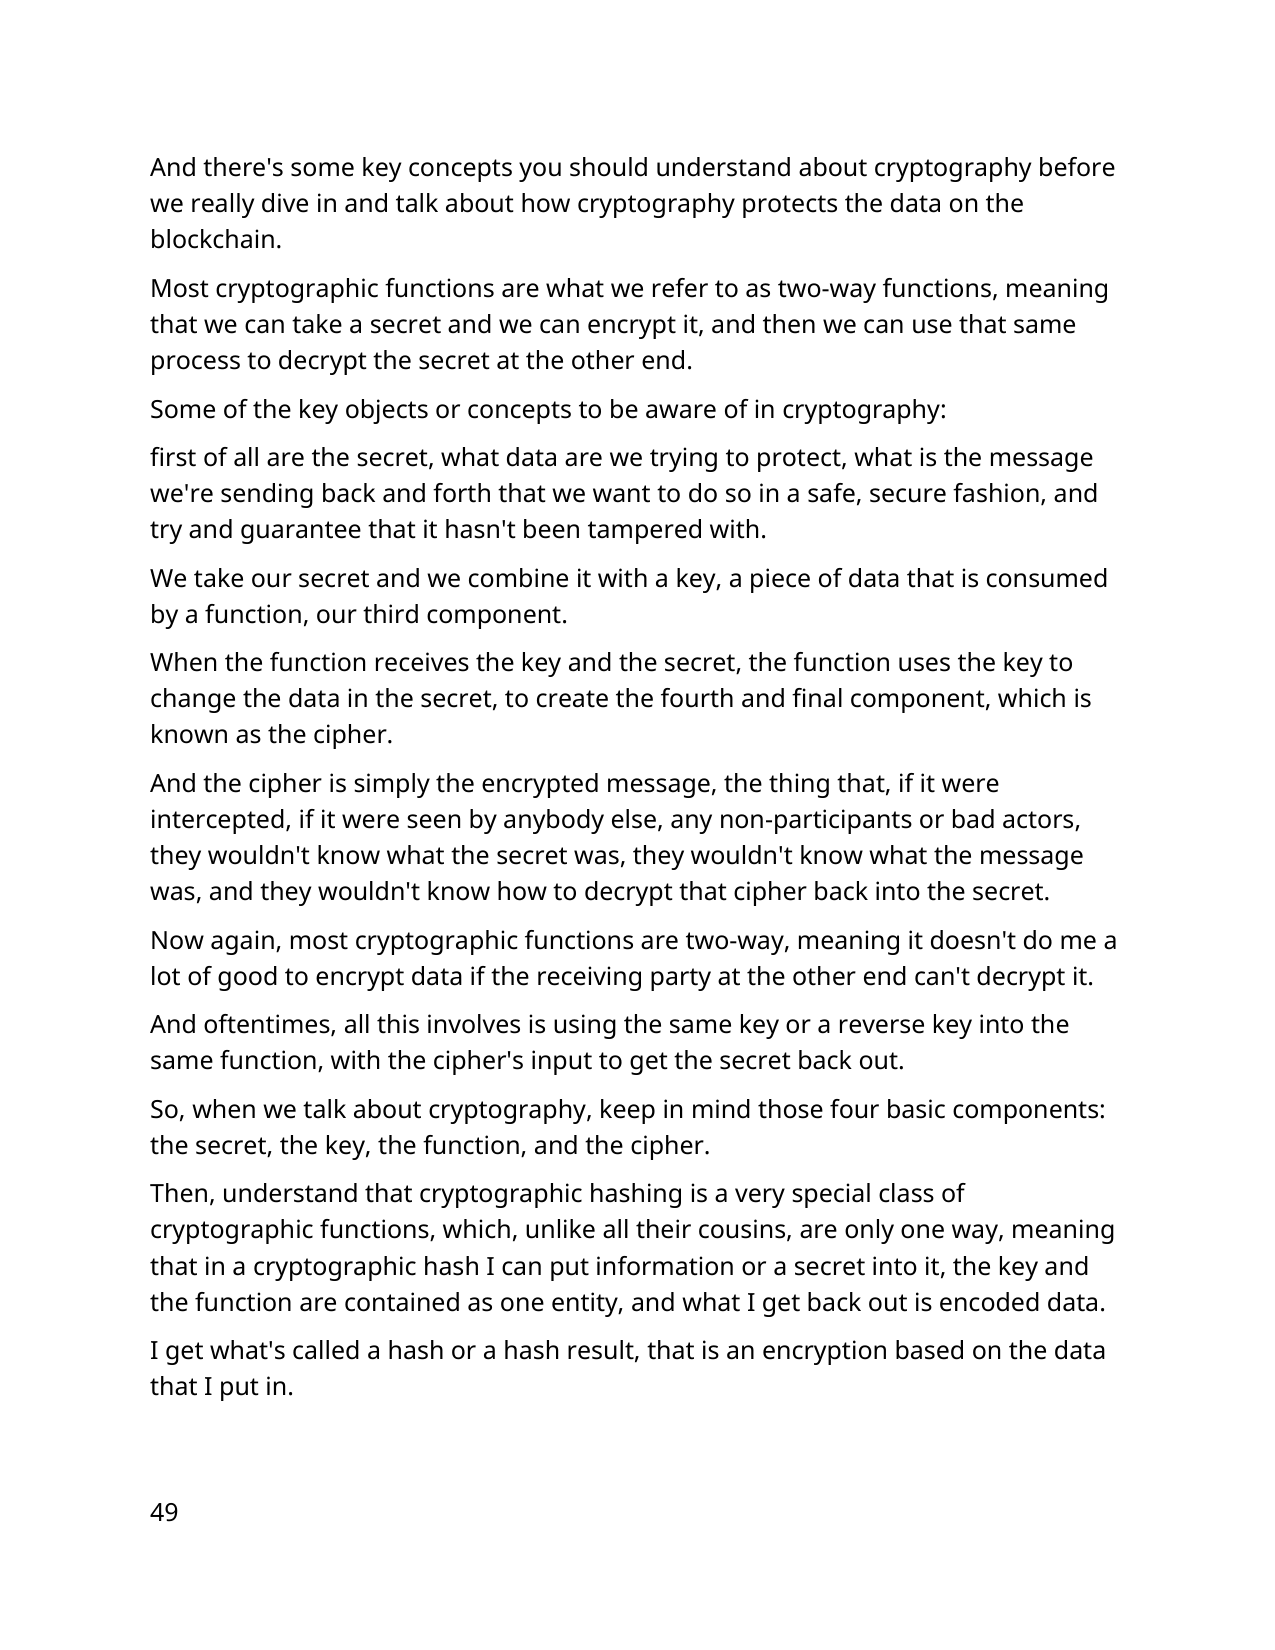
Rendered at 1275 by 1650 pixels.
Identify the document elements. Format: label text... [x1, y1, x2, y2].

text Then, understand that cryptographic hashing is a very special class of cryptographic functions, which, unlike all their cousins, are only one way, meaning that in a cryptographic hash I can put information or a secret into it, the key and the function are contained as one entity, and what I get back out is encoded data. [150, 1176, 1125, 1318]
text And the cipher is simply the encrypted message, the thing that, if it were intercepted, if it were seen by anybody else, any non-participants or bad actors, they wouldn't know what the secret was, they wouldn't know what the message was, and they wouldn't know how to decrypt that cipher back into the secret. [150, 766, 1125, 908]
text Now again, most cryptographic functions are two-way, meaning it doesn't do me a lot of good to encrypt data if the receiving party at the other end can't decrypt it. [150, 922, 1125, 992]
text first of all are the secret, what data are we trying to protect, what is the message we're sending back and forth that we want to do so in a safe, secure fashion, and try and guarantee that it hasn't been tampered with. [150, 440, 1125, 546]
text And there's some key concepts you should understand about cryptography before we really dive in and talk about how cryptography protects the data on the blockchain. [150, 150, 1125, 256]
text Most cryptographic functions are what we refer to as two-way functions, meaning that we can take a secret and we can encrypt it, and then we can use that same process to decrypt the secret at the other end. [150, 271, 1125, 377]
text When the function receives the key and the secret, the function uses the key to change the data in the secret, to create the fourth and final component, which is known as the cipher. [150, 645, 1125, 751]
text And oftentimes, all this involves is using the same key or a reverse key into the same function, with the cipher's input to get the secret back out. [150, 1007, 1125, 1077]
text Some of the key objects or concepts to be aware of in cryptography: [150, 391, 1125, 425]
text We take our secret and we combine it with a key, a piece of data that is consumed by a function, our third component. [150, 560, 1125, 631]
text So, when we talk about cryptography, keep in mind those four basic components: the secret, the key, the function, and the cipher. [150, 1091, 1125, 1162]
text I get what's called a hash or a hash result, that is an encryption based on the data that I put in. [150, 1333, 1125, 1403]
